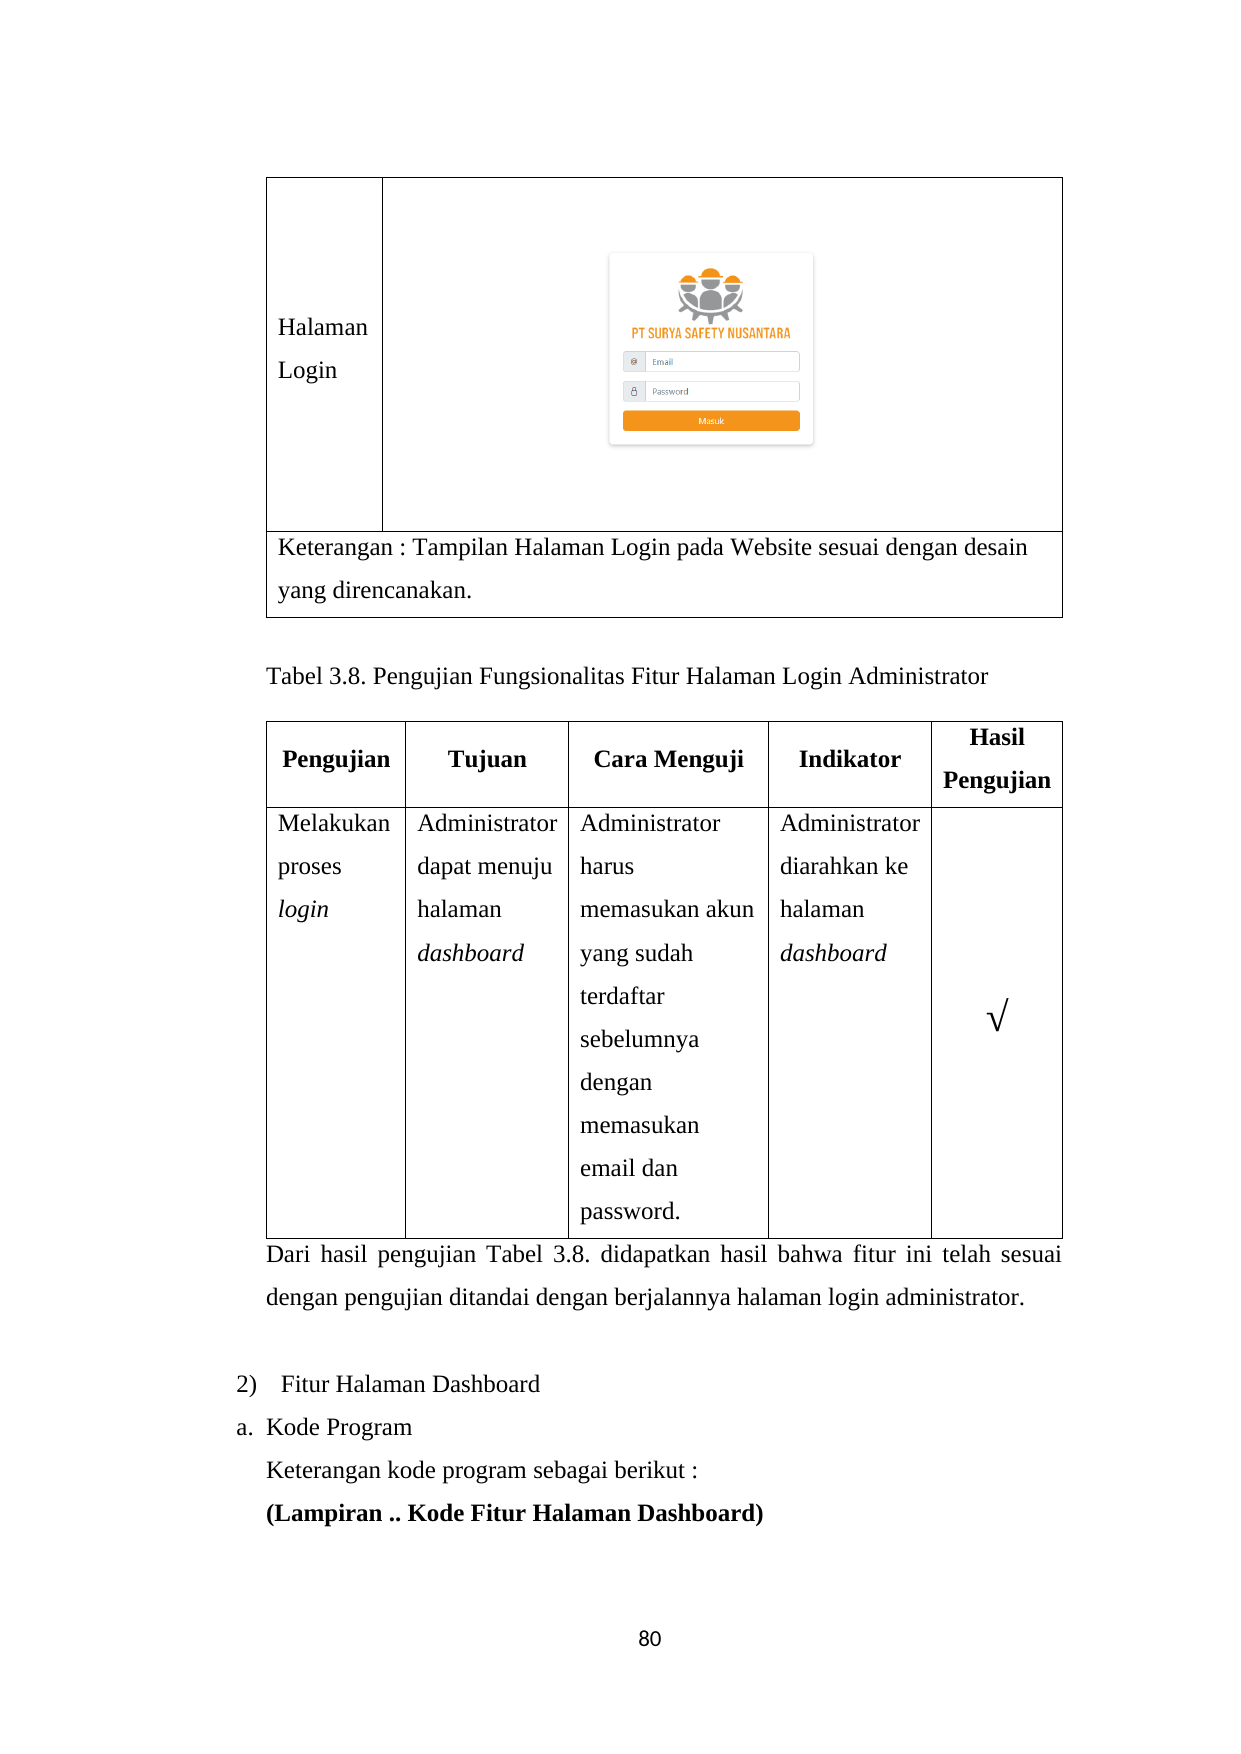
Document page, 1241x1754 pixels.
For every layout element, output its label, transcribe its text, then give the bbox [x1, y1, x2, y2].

list Kode Program [236, 1412, 1063, 1441]
list Keterangan kode program sebagai berikut : [266, 1455, 1063, 1484]
table_cell Administrator harus memasukan akun yang sudah terdaftar sebelumnya dengan memasukan email dan password. [569, 808, 768, 1238]
table_cell Halaman Login [267, 178, 382, 531]
table_header Pengujian [267, 722, 405, 807]
table_header Tujuan [406, 722, 568, 807]
picture [393, 178, 1052, 519]
table_cell [383, 178, 1062, 531]
table_cell Keterangan : Tampilan Halaman Login pada Website sesuai dengan desain yang direncanakan. [267, 532, 1062, 617]
table_cell Administrator diarahkan ke halaman dashboard [769, 808, 931, 1238]
table_cell Melakukan proses login [267, 808, 405, 1238]
table_header Indikator [769, 722, 931, 807]
table_cell √ [932, 808, 1062, 1238]
list Dari hasil pengujian Tabel 3.8. didapatkan hasil bahwa fitur ini telah sesuai dengan pengujian ditandai dengan berjalannya halaman login administrator. [266, 1239, 1063, 1311]
list (Lampiran .. Kode Fitur Halaman Dashboard) [266, 1498, 1063, 1527]
list Fitur Halaman Dashboard [236, 1369, 1063, 1397]
list Tabel 3.8. Pengujian Fungsionalitas Fitur Halaman Login Administrator [266, 618, 1063, 690]
table_header Hasil Pengujian [932, 722, 1062, 807]
table_cell Administrator dapat menuju halaman dashboard [406, 808, 568, 1238]
table_header Cara Menguji [569, 722, 768, 807]
